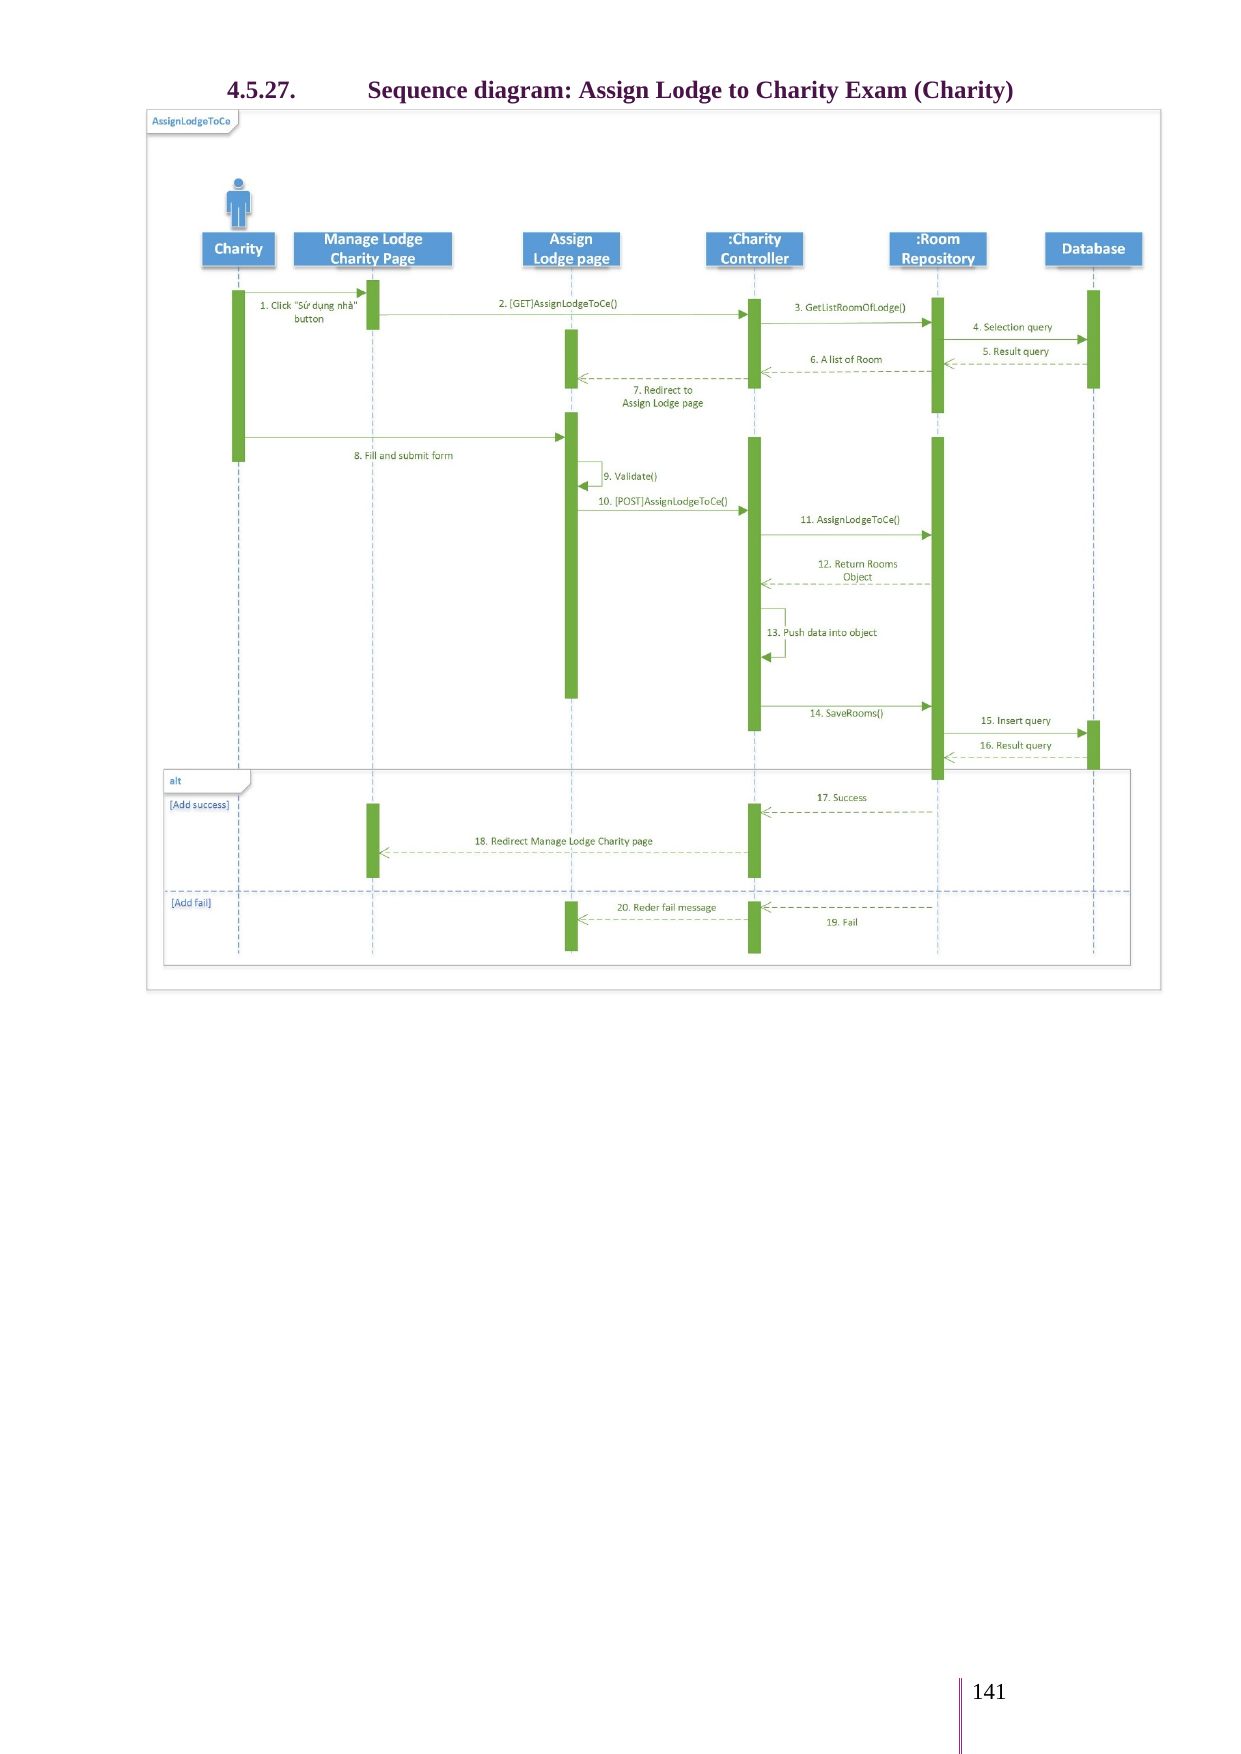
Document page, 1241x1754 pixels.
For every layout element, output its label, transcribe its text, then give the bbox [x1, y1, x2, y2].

picture [142, 108, 1166, 997]
subtitle Sequence diagram: Assign Lodge to Charity Exam (Charity) [227, 75, 1165, 104]
